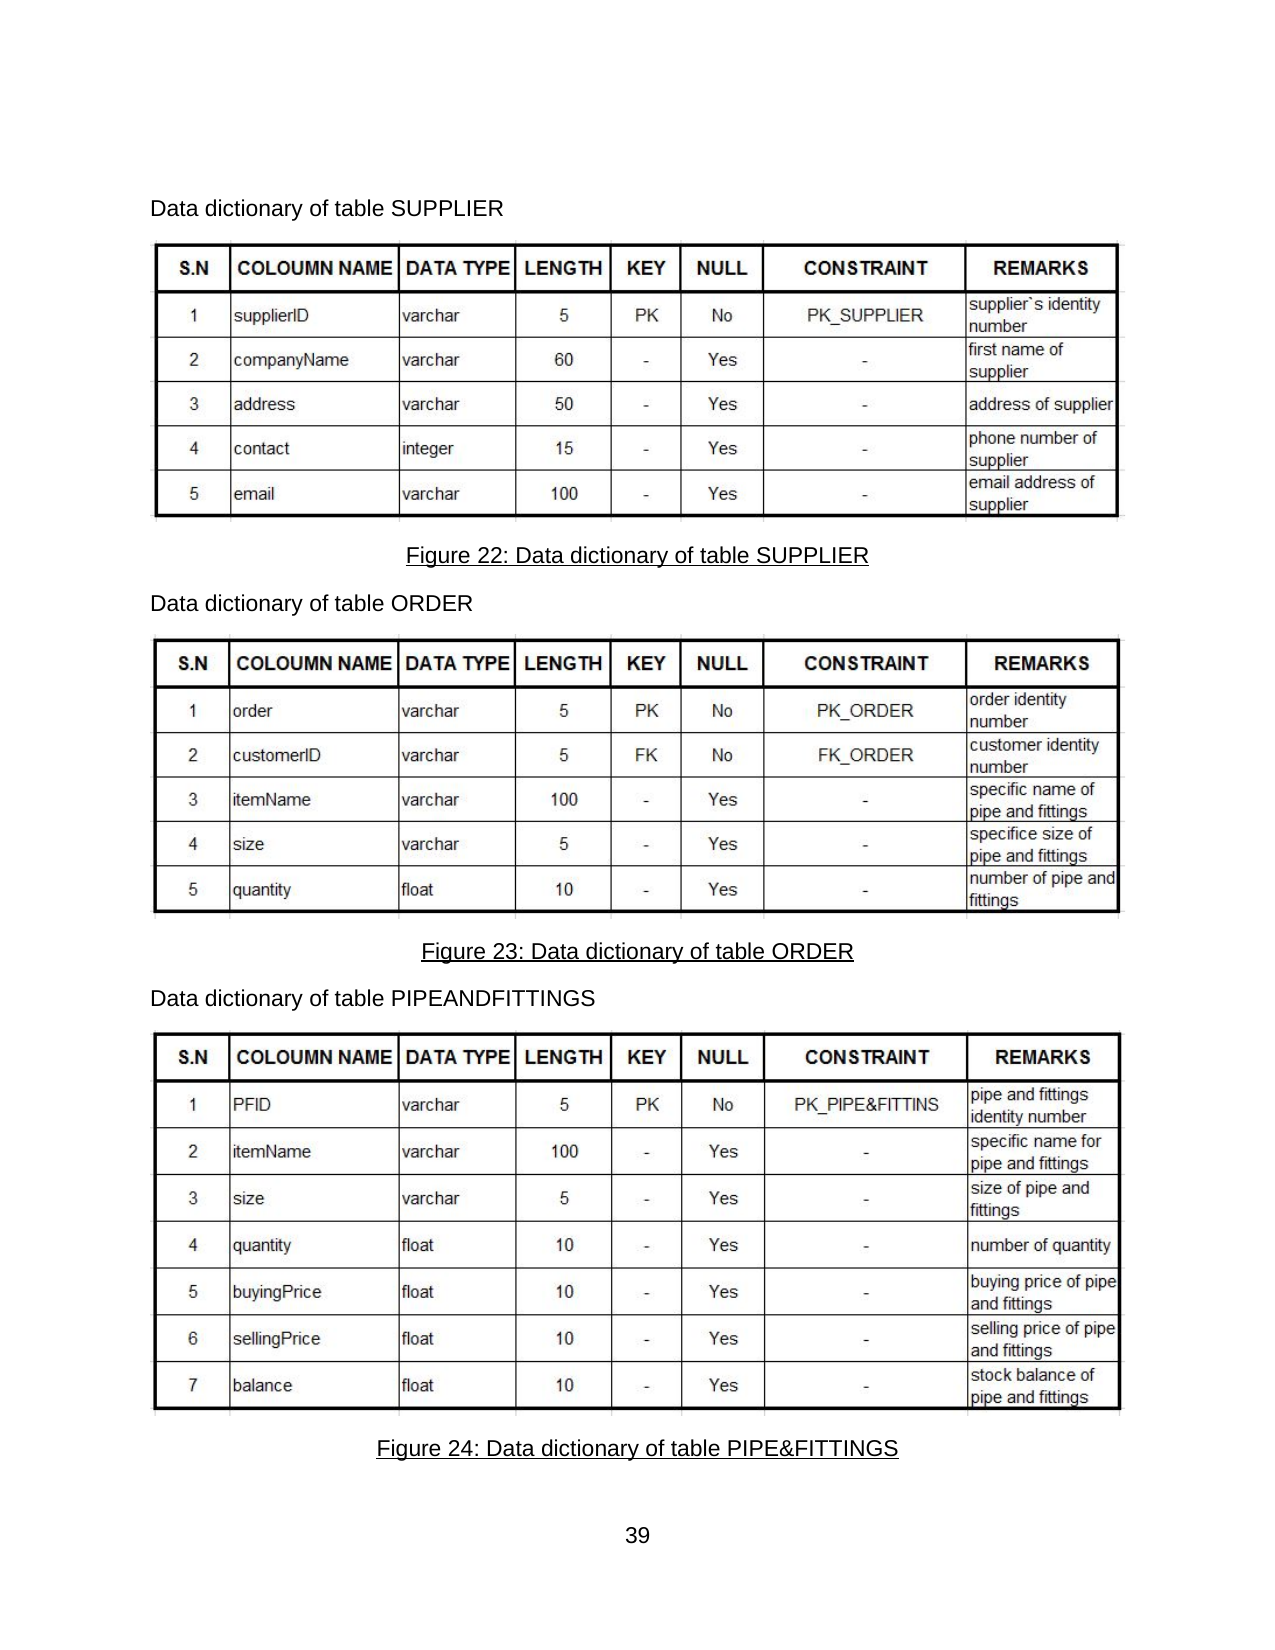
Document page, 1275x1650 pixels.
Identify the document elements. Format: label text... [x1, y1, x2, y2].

text Figure 22: Data dictionary of table SUPPLIER [150, 542, 1125, 569]
picture [150, 634, 1125, 919]
text Data dictionary of table SUPPLIER [150, 195, 1125, 221]
picture [150, 240, 1125, 522]
text Figure 23: Data dictionary of table ORDER [150, 938, 1125, 964]
text Figure 24: Data dictionary of table PIPE&FITTINGS [150, 1435, 1125, 1461]
picture [150, 1030, 1125, 1416]
text Data dictionary of table PIPEANDFITTINGS [150, 985, 1125, 1011]
text Data dictionary of table ORDER [150, 589, 1125, 616]
